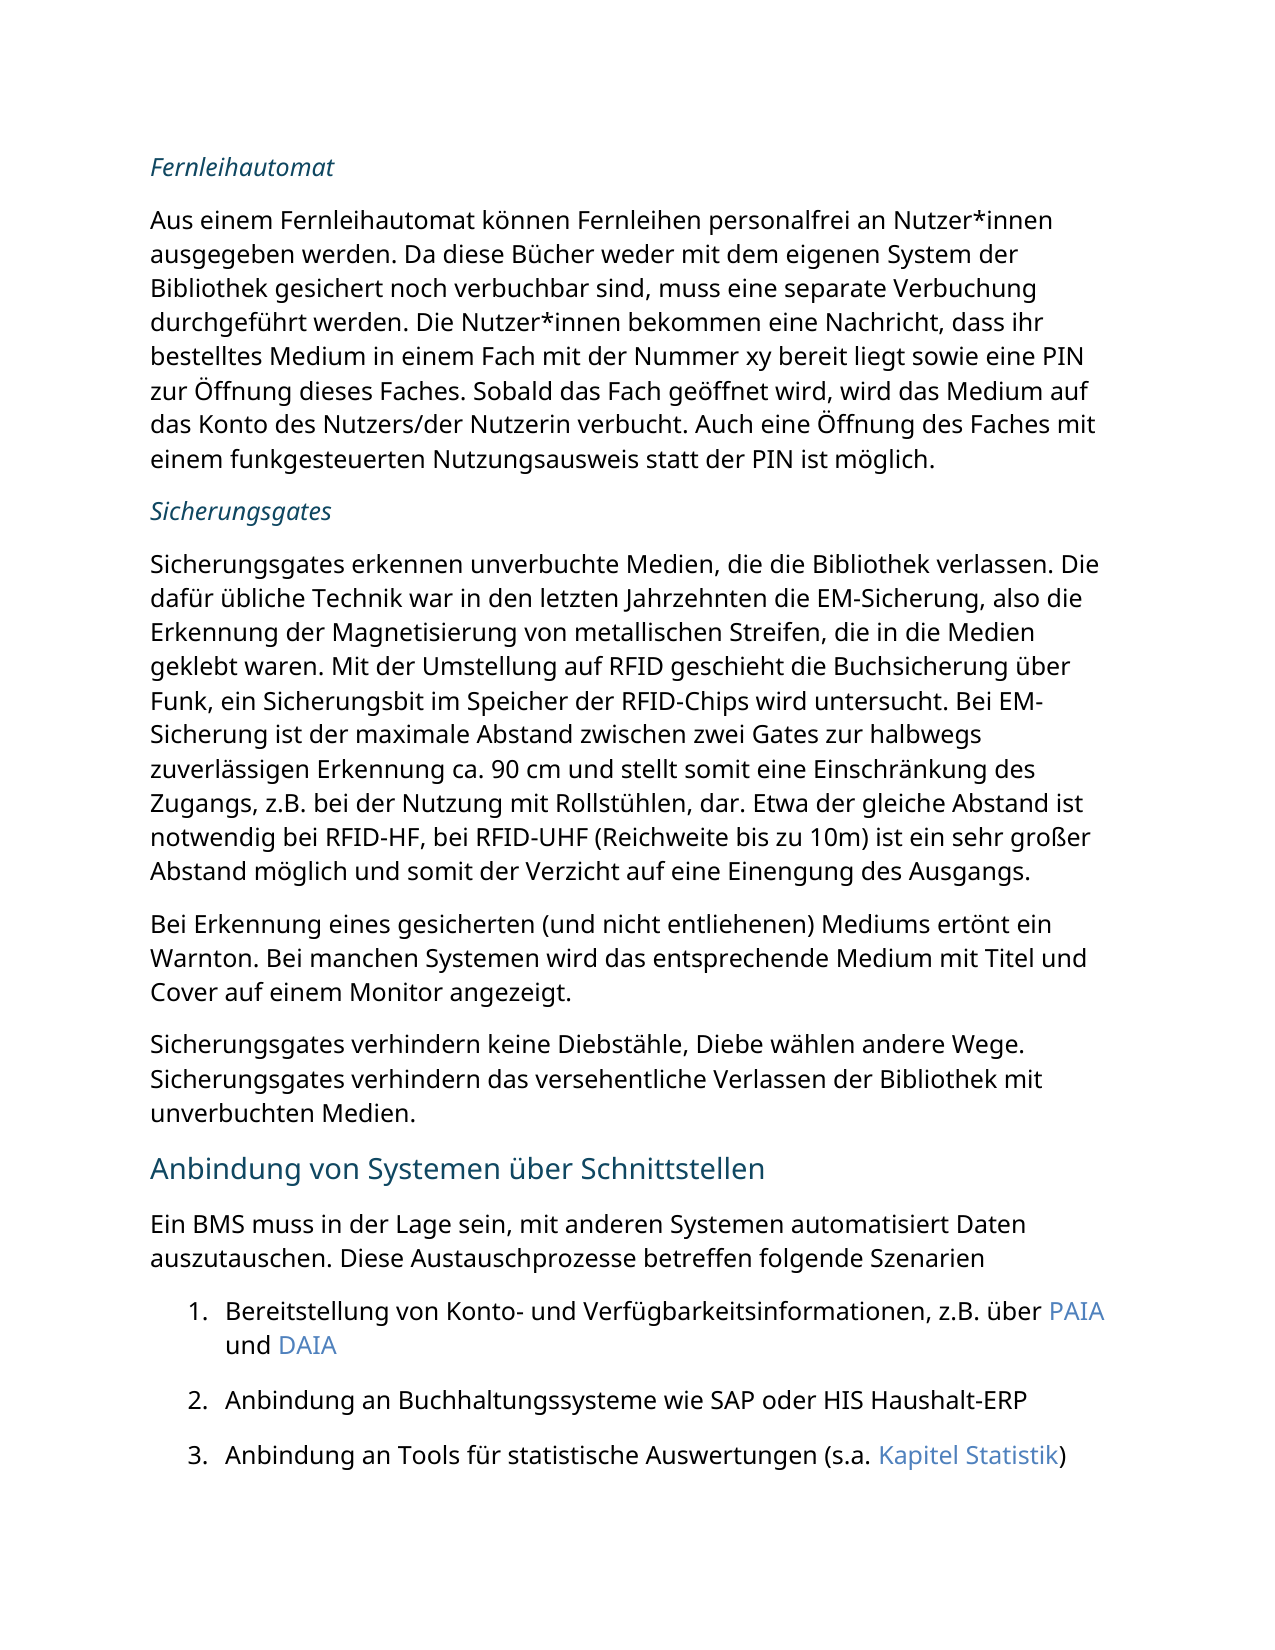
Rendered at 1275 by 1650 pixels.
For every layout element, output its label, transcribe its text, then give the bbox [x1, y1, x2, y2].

text Ein BMS muss in der Lage sein, mit anderen Systemen automatisiert Daten auszutauschen. Diese Austauschprozesse betreffen folgende Szenarien [150, 1207, 1125, 1275]
subtitle Anbindung von Systemen über Schnittstellen [150, 1148, 1125, 1188]
list Bereitstellung von Konto- und Verfügbarkeitsinformationen, z.B. über PAIA und DAIA [187, 1293, 1125, 1362]
text Aus einem Fernleihautomat können Fernleihen personalfrei an Nutzer*innen ausgegeben werden. Da diese Bücher weder mit dem eigenen System der Bibliothek gesichert noch verbuchbar sind, muss eine separate Verbuchung durchgeführt werden. Die Nutzer*innen bekommen eine Nachricht, dass ihr bestelltes Medium in einem Fach mit der Nummer xy bereit liegt sowie eine PIN zur Öffnung dieses Faches. Sobald das Fach geöffnet wird, wird das Medium auf das Konto des Nutzers/der Nutzerin verbucht. Auch eine Öffnung des Faches mit einem funkgesteuerten Nutzungsausweis statt der PIN ist möglich. [150, 203, 1125, 475]
list Anbindung an Tools für statistische Auswertungen (s.a. Kapitel Statistik) [187, 1437, 1125, 1471]
text Bei Erkennung eines gesicherten (und nicht entliehenen) Mediums ertönt ein Warnton. Bei manchen Systemen wird das entsprechende Medium mit Titel und Cover auf einem Monitor angezeigt. [150, 906, 1125, 1008]
subtitle Fernleihautomat [150, 150, 1125, 184]
text Sicherungsgates erkennen unverbuchte Medien, die die Bibliothek verlassen. Die dafür übliche Technik war in den letzten Jahrzehnten die EM-Sicherung, also die Erkennung der Magnetisierung von metallischen Streifen, die in die Medien geklebt waren. Mit der Umstellung auf RFID geschieht die Buchsicherung über Funk, ein Sicherungsbit im Speicher der RFID-Chips wird untersucht. Bei EM-Sicherung ist der maximale Abstand zwischen zwei Gates zur halbwegs zuverlässigen Erkennung ca. 90 cm und stellt somit eine Einschränkung des Zugangs, z.B. bei der Nutzung mit Rollstühlen, dar. Etwa der gleiche Abstand ist notwendig bei RFID-HF, bei RFID-UHF (Reichweite bis zu 10m) ist ein sehr großer Abstand möglich und somit der Verzicht auf eine Einengung des Ausgangs. [150, 547, 1125, 887]
list Anbindung an Buchhaltungssysteme wie SAP oder HIS Haushalt-ERP [187, 1382, 1125, 1416]
text Sicherungsgates verhindern keine Diebstähle, Diebe wählen andere Wege. Sicherungsgates verhindern das versehentliche Verlassen der Bibliothek mit unverbuchten Medien. [150, 1027, 1125, 1129]
subtitle Sicherungsgates [150, 494, 1125, 528]
